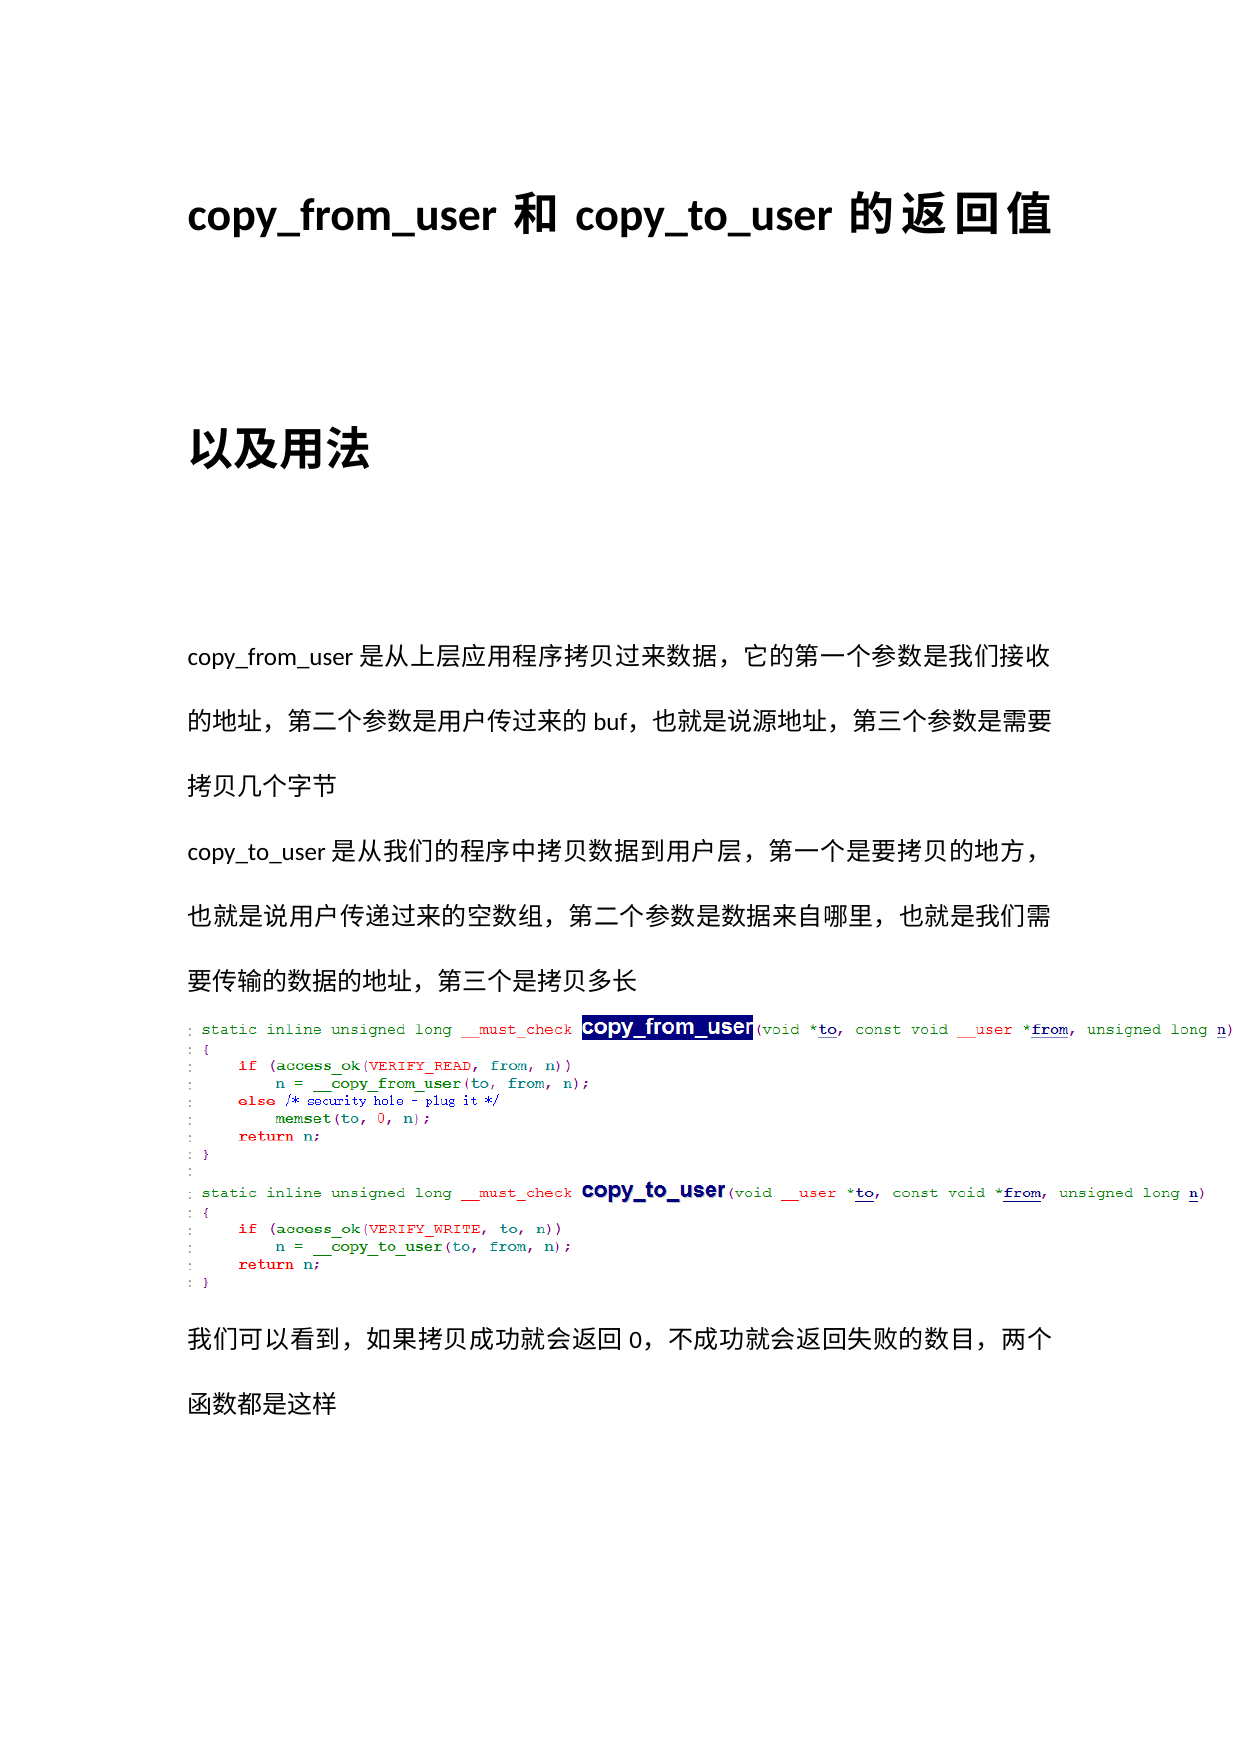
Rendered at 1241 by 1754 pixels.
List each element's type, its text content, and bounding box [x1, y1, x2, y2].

text copy_to_user是从我们的程序中拷贝数据到用户层，第一个是要拷贝的地方，也就是说用户传递过来的空数组，第二个参数是数据来自哪里，也就是我们需要传输的数据的地址，第三个是拷贝多长 [187, 817, 1053, 1012]
text 我们可以看到，如果拷贝成功就会返回0，不成功就会返回失败的数目，两个函数都是这样 [187, 1305, 1053, 1435]
text copy_from_user是从上层应用程序拷贝过来数据，它的第一个参数是我们接收的地址，第二个参数是用户传过来的buf，也就是说源地址，第三个参数是需要拷贝几个字节 [187, 622, 1053, 817]
subtitle copy_from_user和copy_to_user的返回值以及用法 [187, 162, 1053, 494]
picture [187, 1012, 1241, 1295]
